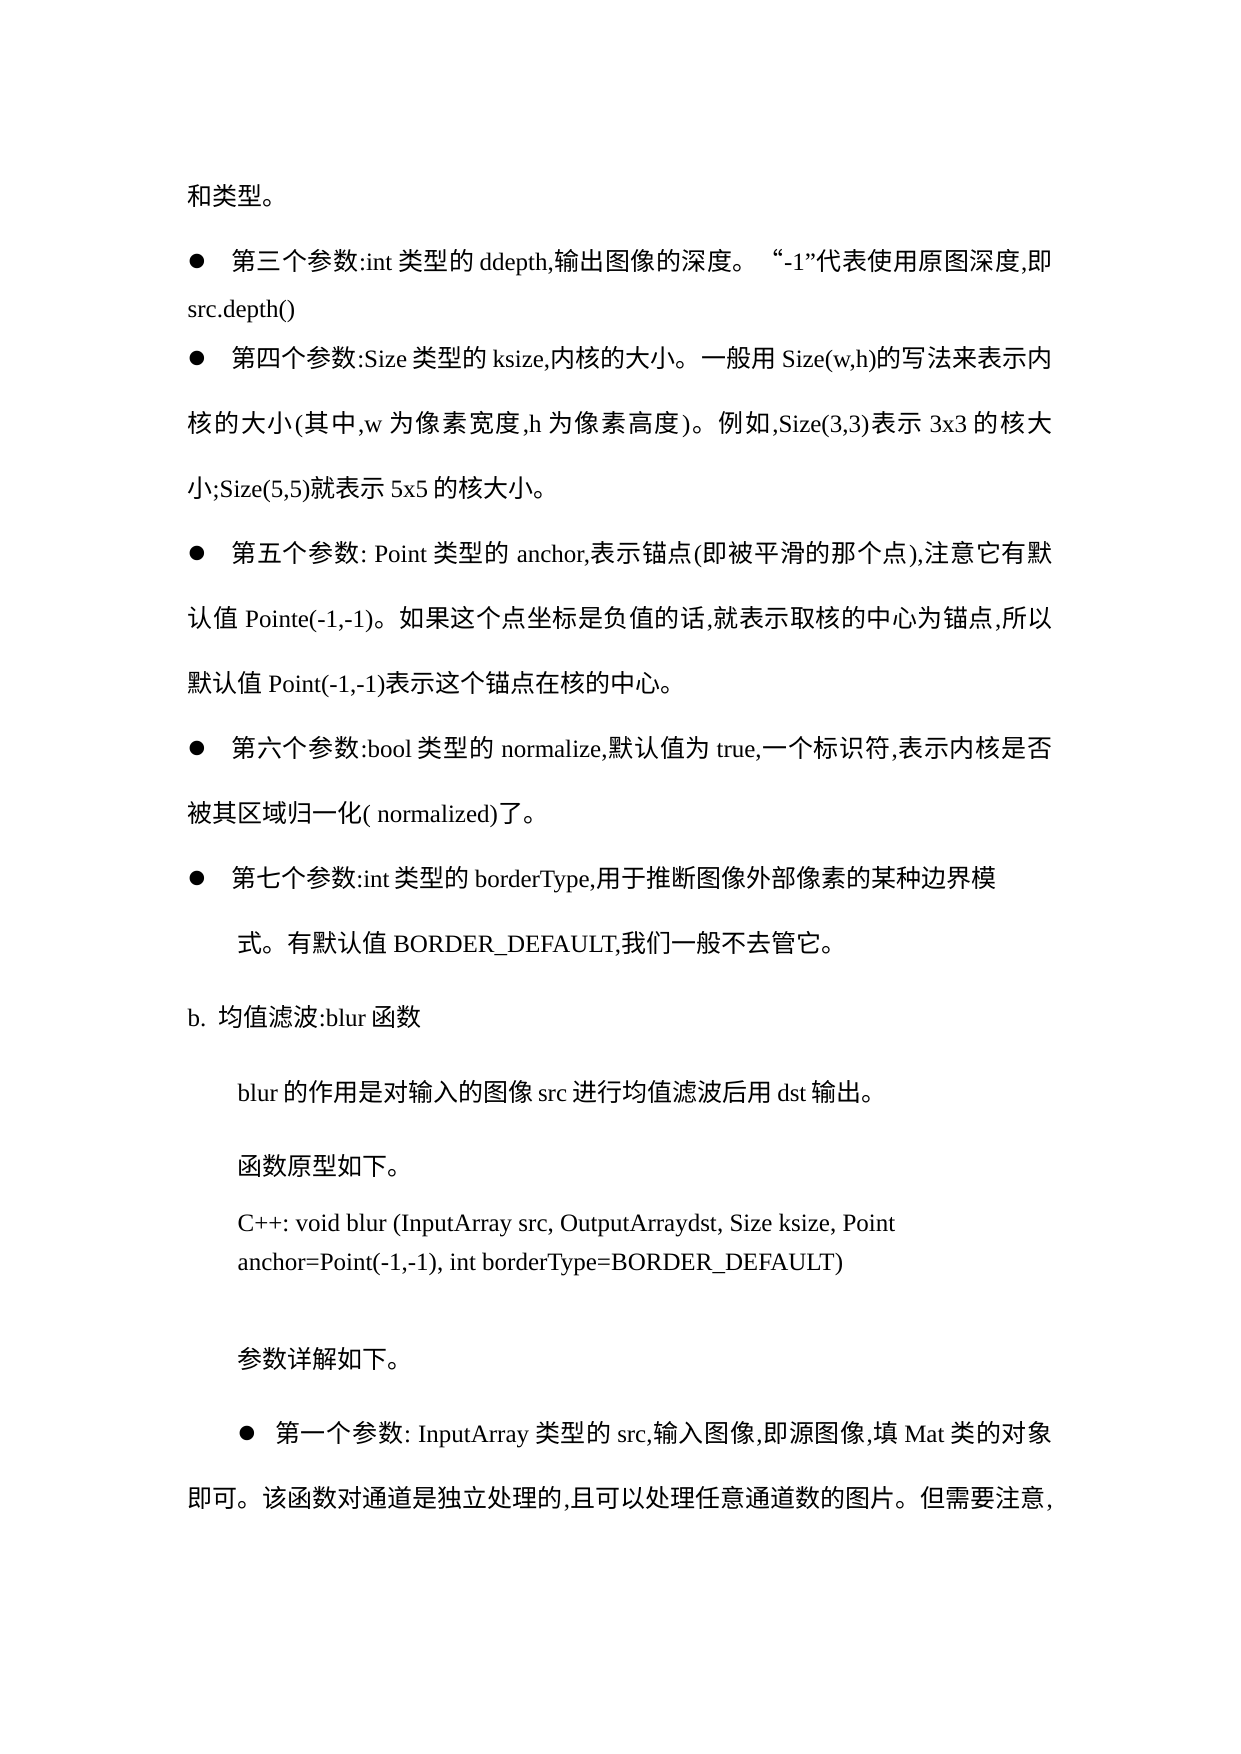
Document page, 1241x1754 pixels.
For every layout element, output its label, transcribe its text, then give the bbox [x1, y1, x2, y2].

text b. 均值滤波:blur函数 [187, 983, 1053, 1048]
list 第四个参数:Size类型的ksize,内核的大小。一般用Size(w,h)的写法来表示内核的大小(其中,w为像素宽度,h为像素高度)。例如,Size(3,3)表示3x3的核大小;Size(5,5)就表示5x5的核大小。 [187, 324, 1053, 519]
list 第七个参数:int类型的borderType,用于推断图像外部像素的某种边界模 [187, 844, 1053, 909]
text 参数详解如下。 [187, 1325, 1053, 1390]
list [187, 1399, 1053, 1529]
list 第六个参数:bool类型的 normalize,默认值为true,一个标识符,表示内核是否被其区域归一化( normalized)了。 [187, 714, 1053, 844]
text blur的作用是对输入的图像src进行均值滤波后用dst输出。 [187, 1058, 1053, 1123]
list 第五个参数: Point类型的 anchor,表示锚点(即被平滑的那个点),注意它有默认值 Pointe(-1,-1)。如果这个点坐标是负值的话,就表示取核的中心为锚点,所以默认值 Point(-1,-1)表示这个锚点在核的中心。 [187, 519, 1053, 714]
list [187, 162, 1053, 227]
list 第三个参数:int类型的ddepth,输出图像的深度。“-1”代表使用原图深度,即src.depth() [187, 227, 1053, 324]
text C++: void blur (InputArray src, OutputArraydst, Size ksize, Point [187, 1206, 1053, 1238]
text 函数原型如下。 [187, 1132, 1053, 1197]
text anchor=Point(-1,-1), int borderType=BORDER_DEFAULT) [187, 1245, 1053, 1278]
text 式。有默认值 BORDER_DEFAULT,我们一般不去管它。 [237, 909, 1053, 974]
